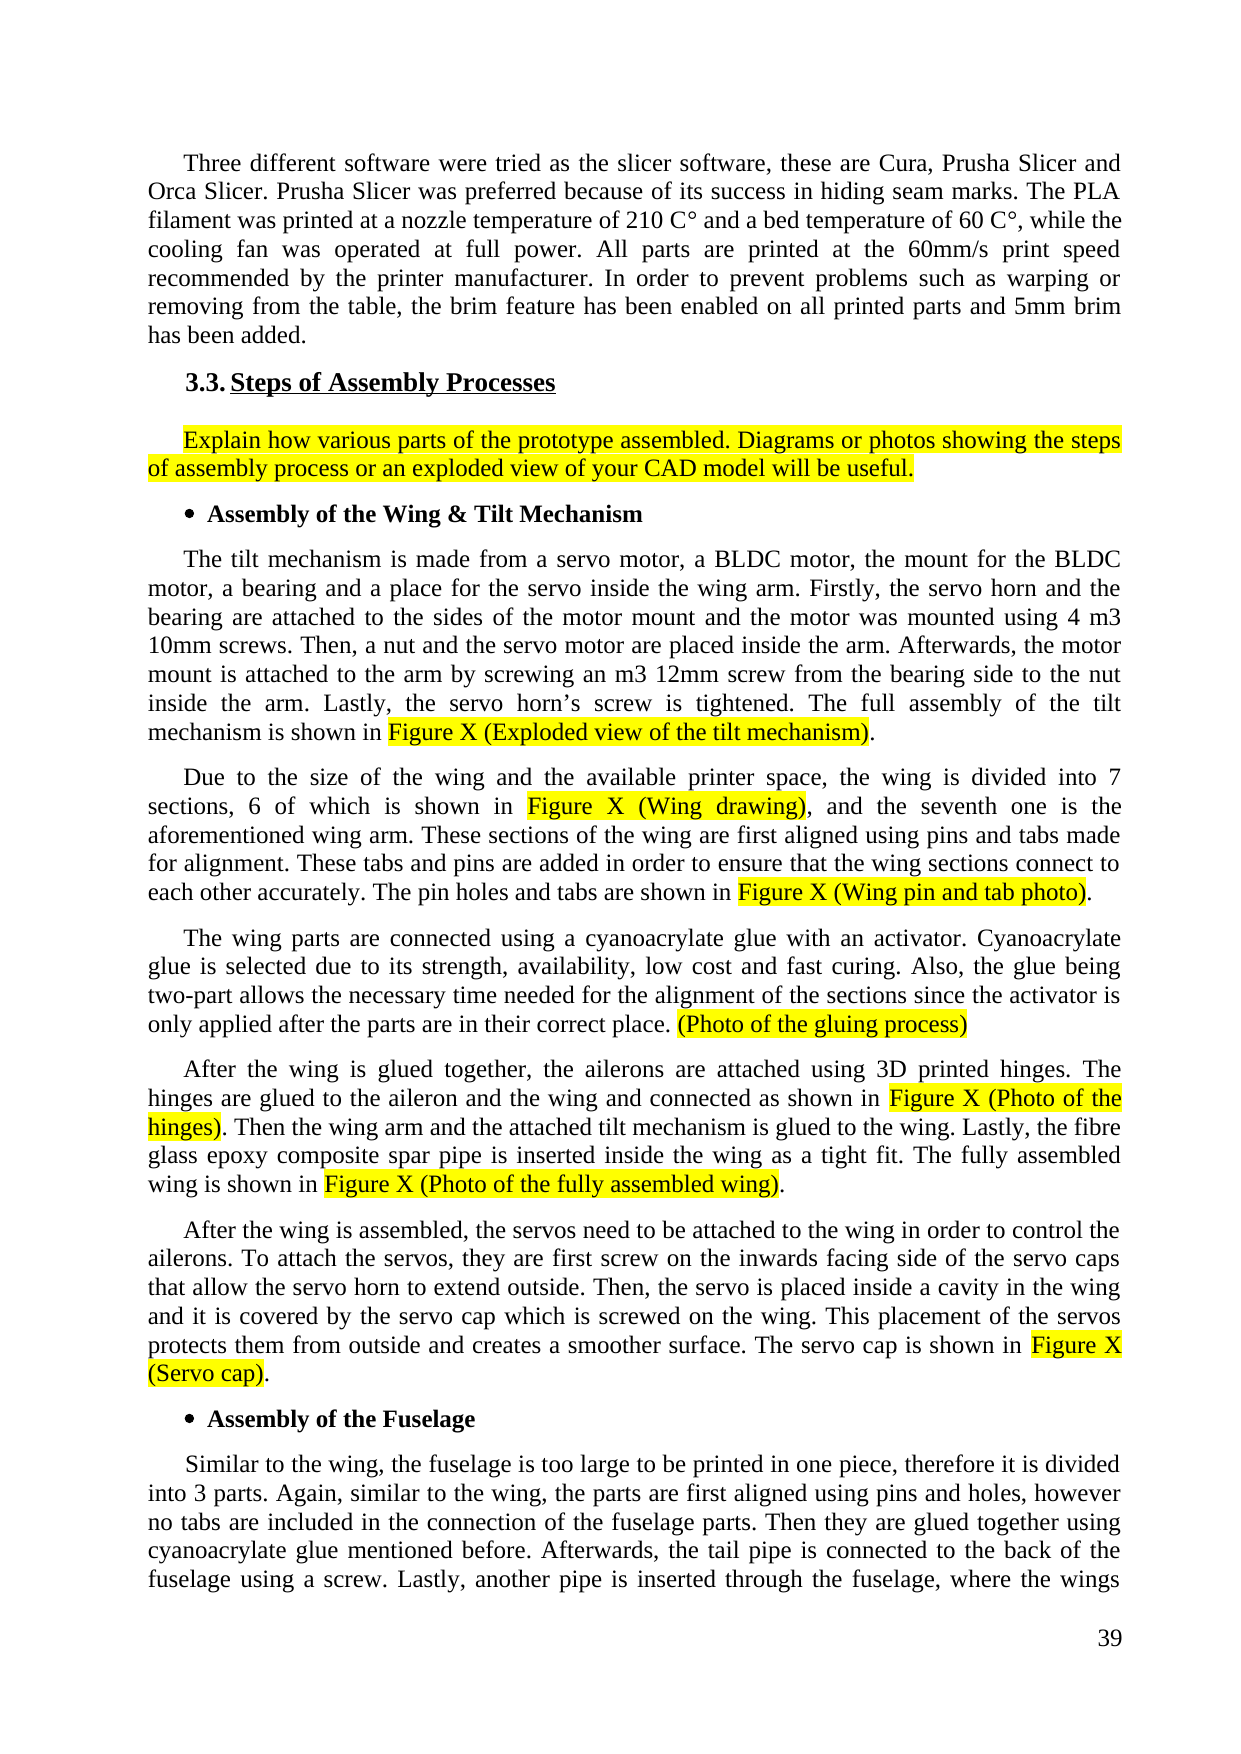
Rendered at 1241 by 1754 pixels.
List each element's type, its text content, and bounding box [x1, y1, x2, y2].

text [148, 1449, 1122, 1593]
text After the wing is glued together, the ailerons are attached using 3D printed hinges. The hinges are glued to the aileron and the wing and connected as shown in Figure X (Photo of the hinges). Then the wing arm and the attached tilt mechanism is glued to the wing. Lastly, the fibre glass epoxy composite spar pipe is inserted inside the wing as a tight fit. The fully assembled wing is shown in Figure X (Photo of the fully assembled wing). [148, 1054, 1122, 1198]
text Three different software were tried as the slicer software, these are Cura, Prusha Slicer and Orca Slicer. Prusha Slicer was preferred because of its success in hiding seam marks. The PLA filament was printed at a nozzle temperature of 210 C° and a bed temperature of 60 C°, while the cooling fan was operated at full power. All parts are printed at the 60mm/s print speed recommended by the printer manufacturer. In order to prevent problems such as warping or removing from the table, the brim feature has been enabled on all printed parts and 5mm brim has been added. [148, 148, 1122, 349]
subtitle Steps of Assembly Processes [185, 366, 1122, 397]
text Explain how various parts of the prototype assembled. Diagrams or photos showing the steps of assembly process or an exploded view of your CAD model will be useful. [148, 425, 1122, 482]
list Assembly of the Wing & Tilt Mechanism [185, 499, 1122, 528]
text Due to the size of the wing and the available printer space, the wing is divided into 7 sections, 6 of which is shown in Figure X (Wing drawing), and the seventh one is the aforementioned wing arm. These sections of the wing are first aligned using pins and tabs made for alignment. These tabs and pins are added in order to ensure that the wing sections connect to each other accurately. The pin holes and tabs are shown in Figure X (Wing pin and tab photo). [148, 762, 1122, 906]
list Assembly of the Fuselage [185, 1404, 1122, 1433]
text The wing parts are connected using a cyanoacrylate glue with an activator. Cyanoacrylate glue is selected due to its strength, availability, low cost and fast curing. Also, the glue being two-part allows the necessary time needed for the alignment of the sections since the activator is only applied after the parts are in their correct place. (Photo of the gluing process) [148, 923, 1122, 1038]
text The tilt mechanism is made from a servo motor, a BLDC motor, the mount for the BLDC motor, a bearing and a place for the servo inside the wing arm. Firstly, the servo horn and the bearing are attached to the sides of the motor mount and the motor was mounted using 4 m3 10mm screws. Then, a nut and the servo motor are placed inside the arm. Afterwards, the motor mount is attached to the arm by screwing an m3 12mm screw from the bearing side to the nut inside the arm. Lastly, the servo horn’s screw is tightened. The full assembly of the tilt mechanism is shown in Figure X (Exploded view of the tilt mechanism). [148, 544, 1122, 746]
text After the wing is assembled, the servos need to be attached to the wing in order to control the ailerons. To attach the servos, they are first screw on the inwards facing side of the servo caps that allow the servo horn to extend outside. Then, the servo is placed inside a cavity in the wing and it is covered by the servo cap which is screwed on the wing. This placement of the servos protects them from outside and creates a smoother surface. The servo cap is shown in Figure X (Servo cap). [148, 1215, 1122, 1387]
